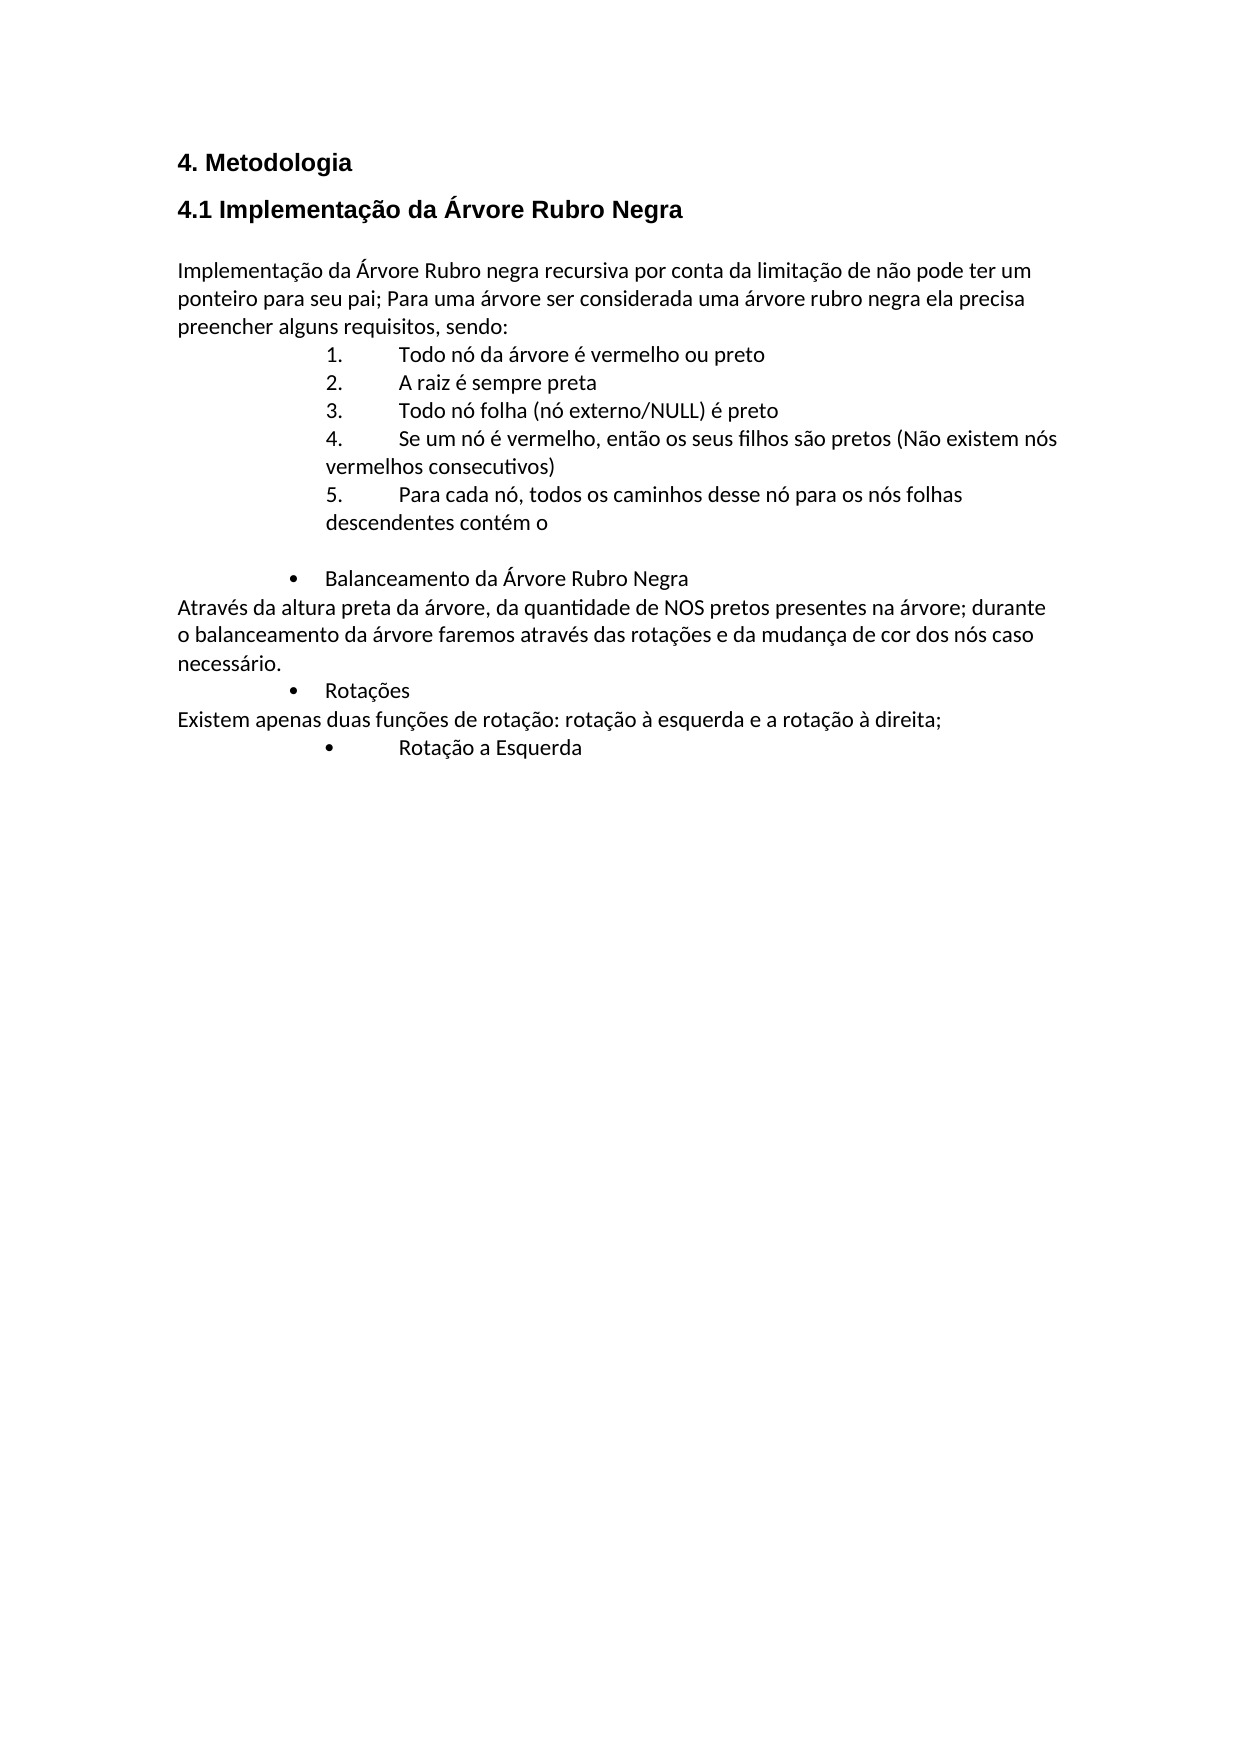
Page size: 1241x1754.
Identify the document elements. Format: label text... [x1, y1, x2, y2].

list Se um nó é vermelho, então os seus filhos são pretos (Não existem nós vermelhos consecutivos) [326, 424, 1063, 481]
list Para cada nó, todos os caminhos desse nó para os nós folhas descendentes contém o [326, 481, 1063, 537]
list Rotação a Esquerda [326, 733, 1063, 761]
list Balanceamento da Árvore Rubro Negra [290, 564, 1063, 593]
text 4.1 Implementação da Árvore Rubro Negra [177, 195, 1063, 224]
text 4. Metodologia [177, 148, 1063, 176]
text Existem apenas duas funções de rotação: rotação à esquerda e a rotação à direita; [177, 705, 1063, 733]
text Implementação da Árvore Rubro negra recursiva por conta da limitação de não pode ter um ponteiro para seu pai; Para uma árvore ser considerada uma árvore rubro negra ela precisa preencher alguns requisitos, sendo: [177, 256, 1063, 340]
list A raiz é sempre preta [326, 368, 1063, 396]
text Através da altura preta da árvore, da quantidade de NOS pretos presentes na árvore; durante o balanceamento da árvore faremos através das rotações e da mudança de cor dos nós caso necessário. [177, 593, 1063, 677]
list Todo nó folha (nó externo/NULL) é preto [326, 396, 1063, 424]
list Todo nó da árvore é vermelho ou preto [326, 340, 1063, 368]
list Rotações [290, 677, 1063, 705]
